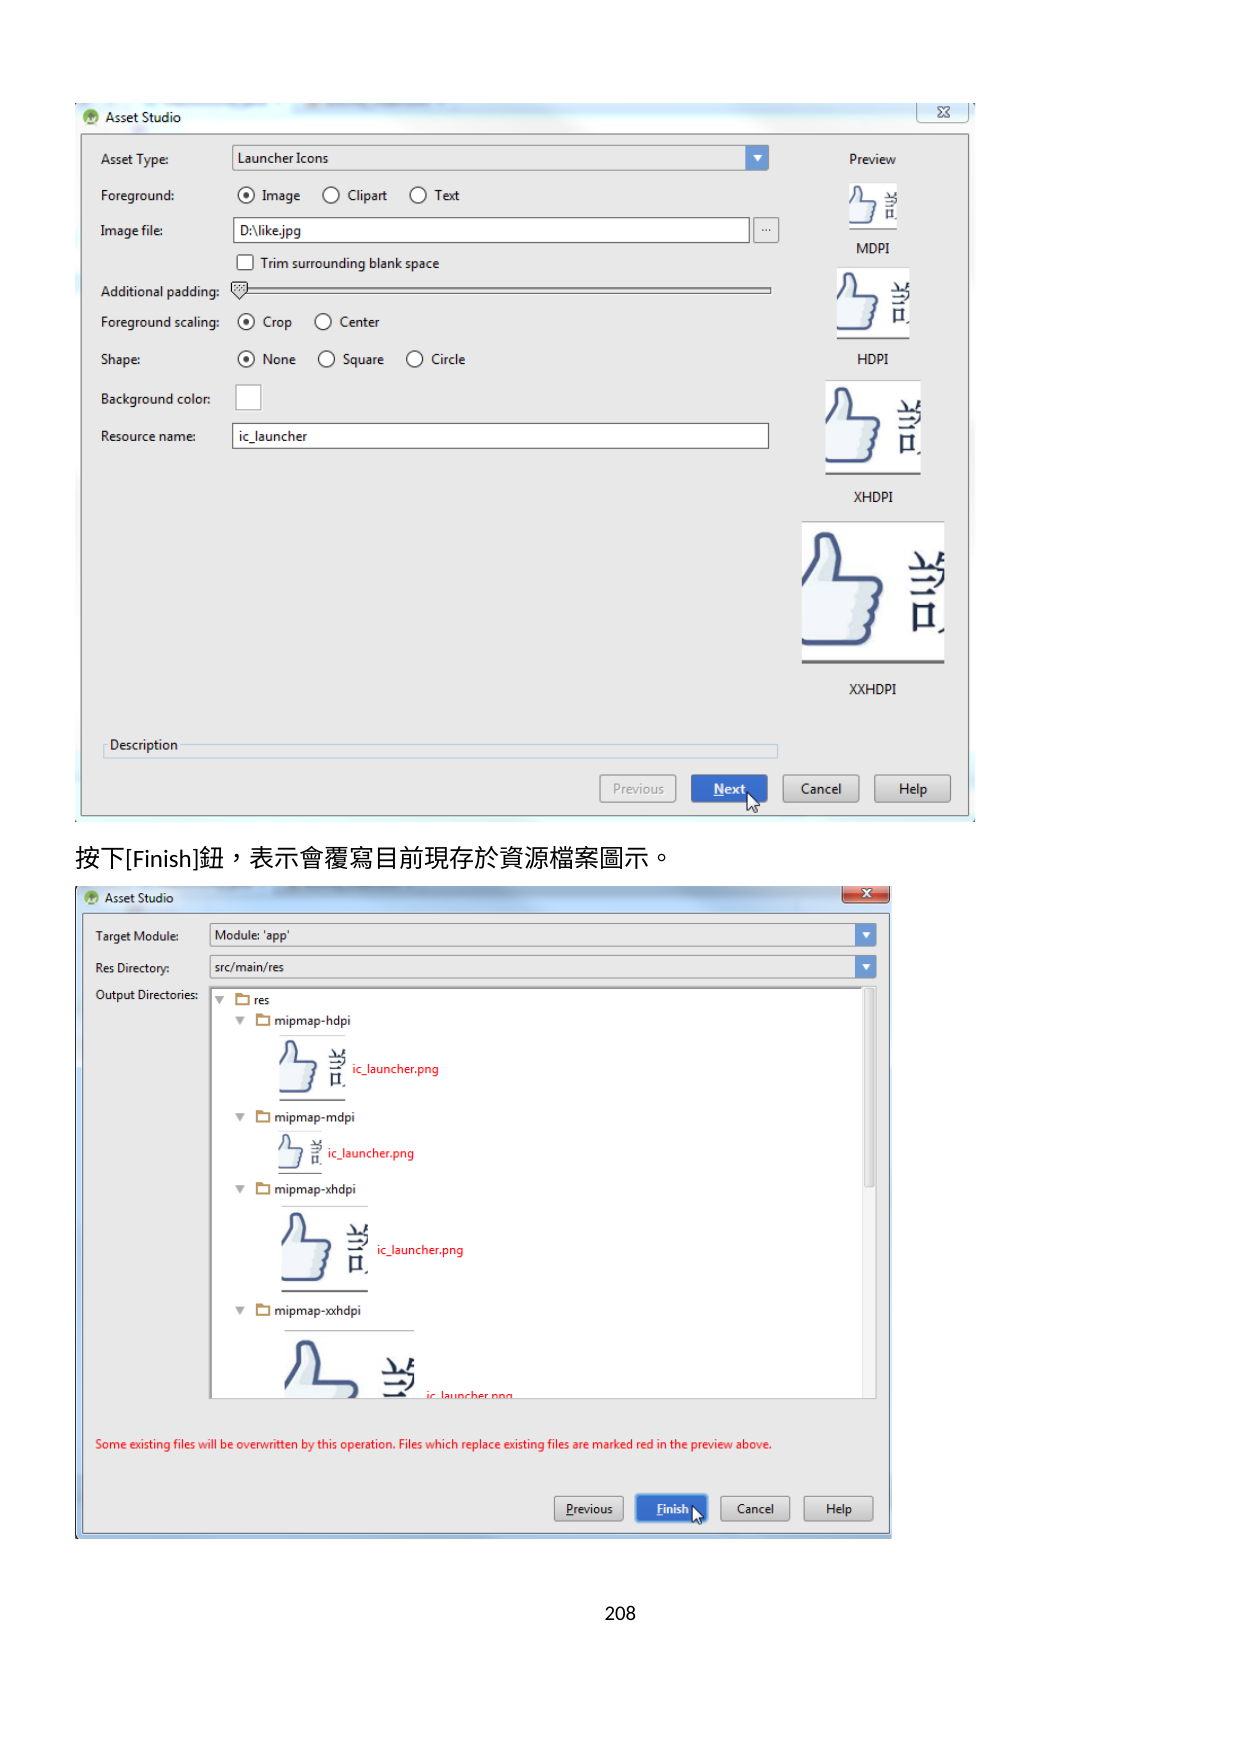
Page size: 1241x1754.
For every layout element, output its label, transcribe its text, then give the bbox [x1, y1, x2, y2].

text 按下[Finish]鈕，表示會覆寫目前現存於資源檔案圖示。 [75, 837, 1165, 875]
picture [75, 103, 976, 822]
picture [75, 886, 892, 1539]
